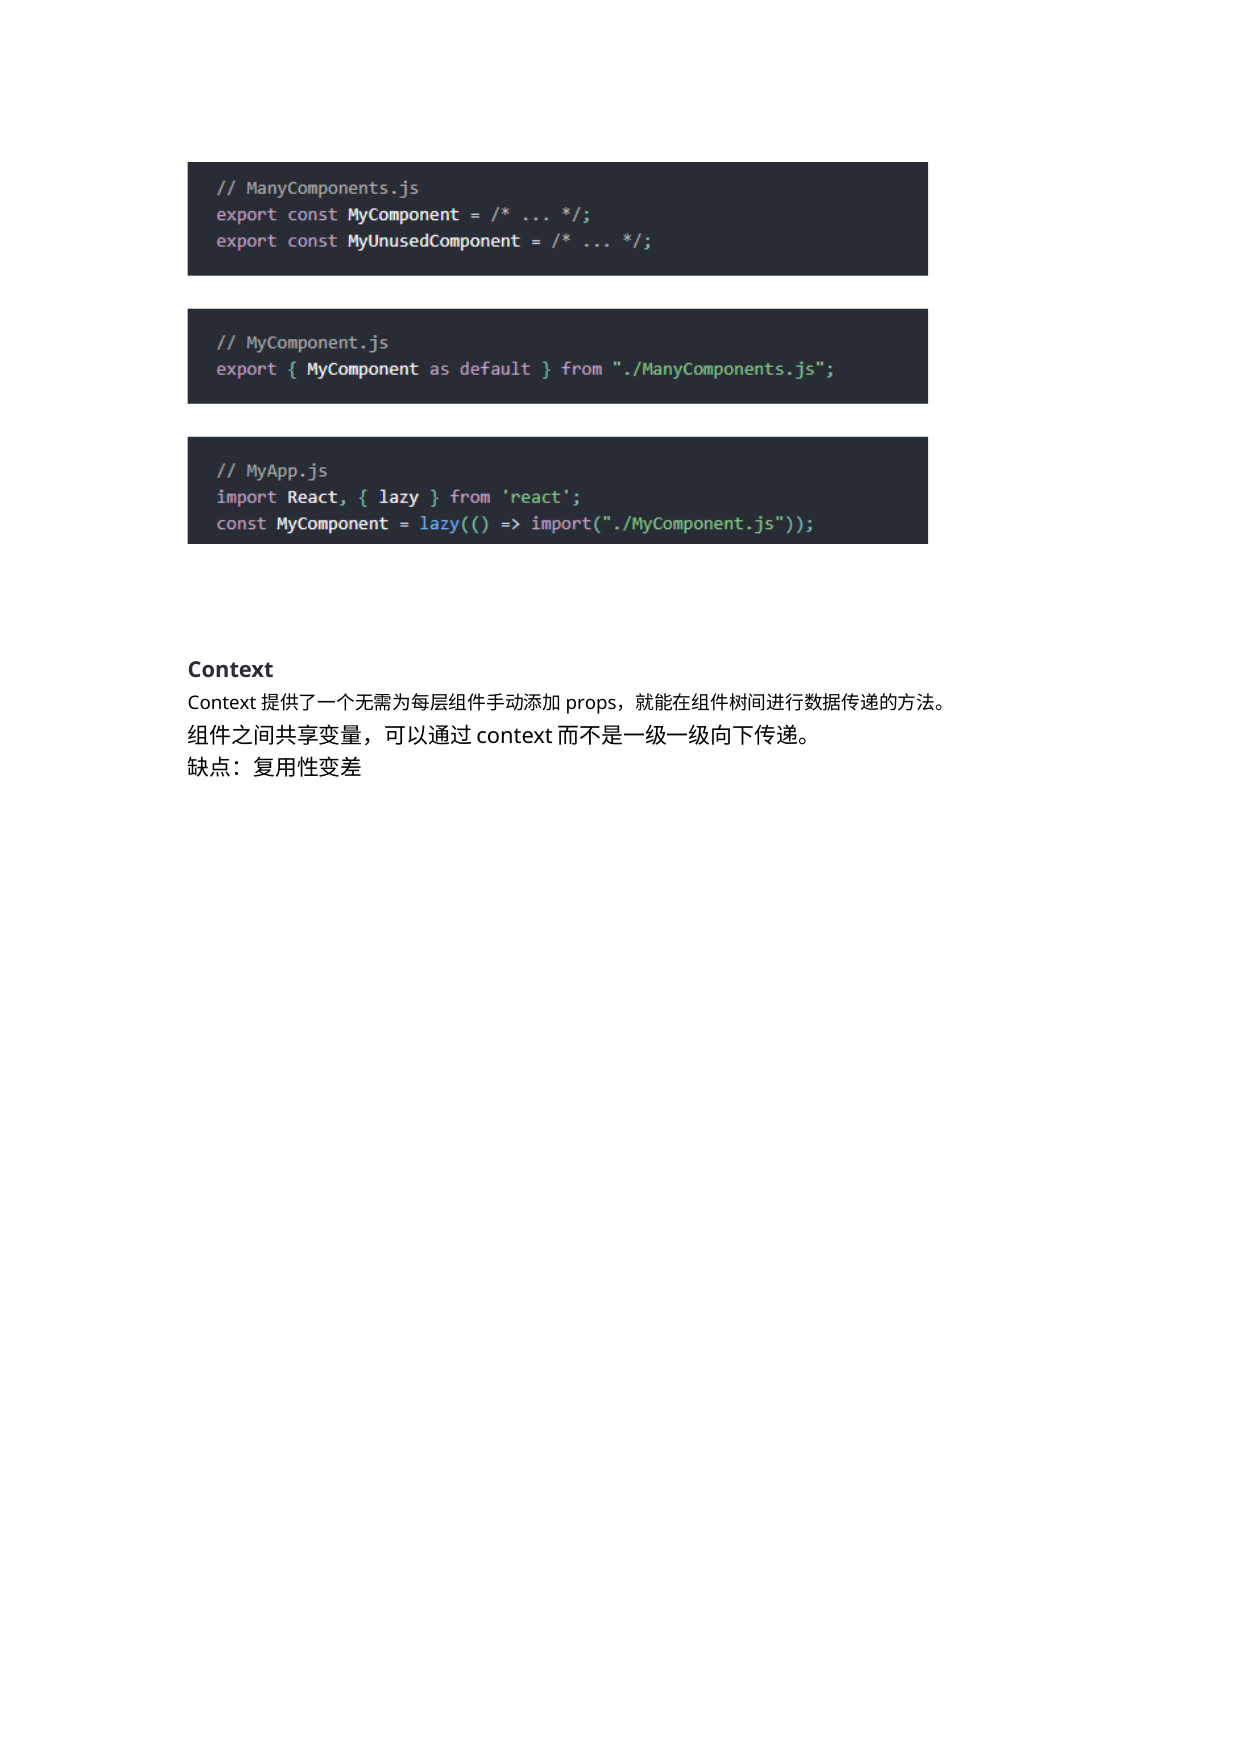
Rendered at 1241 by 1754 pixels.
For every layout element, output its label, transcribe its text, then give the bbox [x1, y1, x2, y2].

text Context 提供了一个无需为每层组件手动添加 props，就能在组件树间进行数据传递的方法。 [187, 685, 1053, 717]
subtitle Context [187, 652, 1053, 685]
text 缺点：复用性变差 [187, 750, 1053, 782]
picture [187, 162, 929, 544]
text 组件之间共享变量，可以通过context而不是一级一级向下传递。 [187, 717, 1053, 750]
